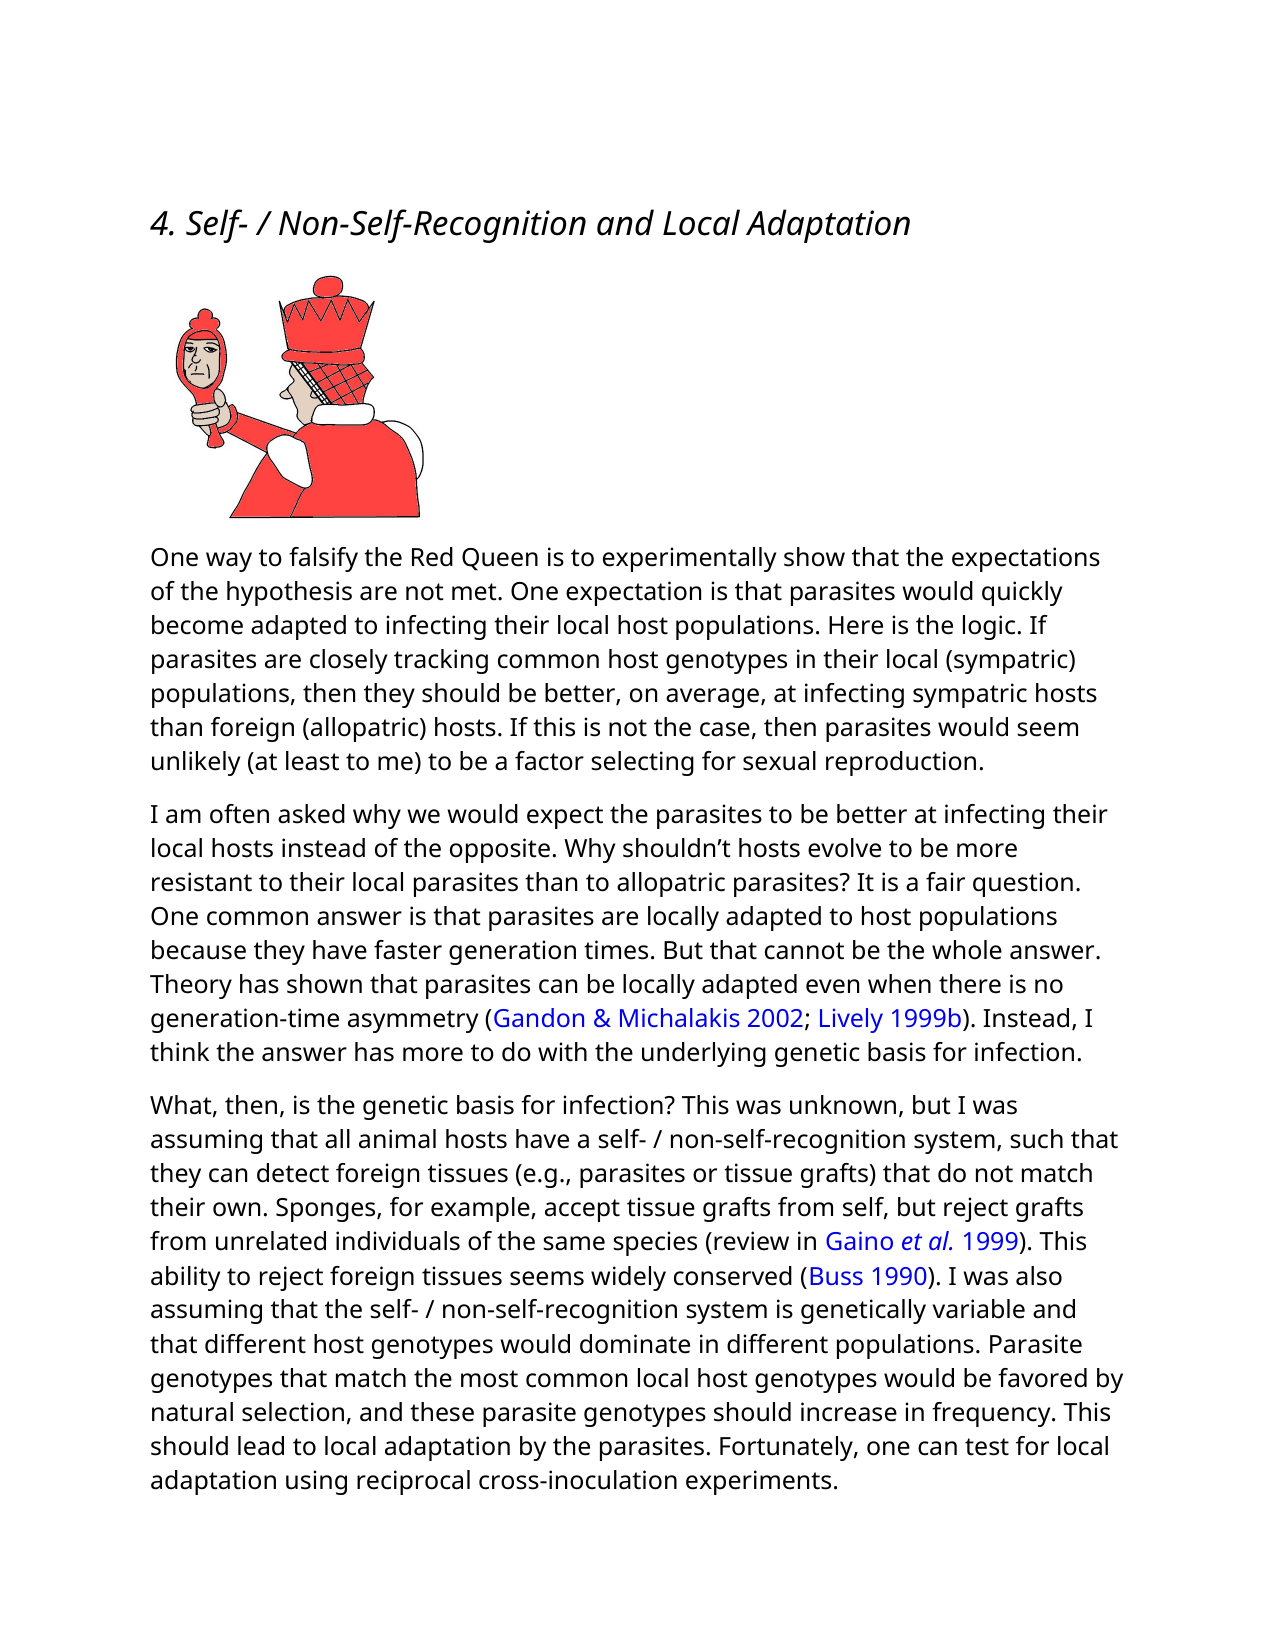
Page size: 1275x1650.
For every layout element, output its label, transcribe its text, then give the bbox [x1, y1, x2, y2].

text What, then, is the genetic basis for infection? This was unknown, but I was assuming that all animal hosts have a self- / non-self-recognition system, such that they can detect foreign tissues (e.g., parasites or tissue grafts) that do not match their own. Sponges, for example, accept tissue grafts from self, but reject grafts from unrelated individuals of the same species (review in Gaino et al. 1999). This ability to reject foreign tissues seems widely conserved (Buss 1990). I was also assuming that the self- / non-self-recognition system is genetically variable and that different host genotypes would dominate in different populations. Parasite genotypes that match the most common local host genotypes would be favored by natural selection, and these parasite genotypes should increase in frequency. This should lead to local adaptation by the parasites. Fortunately, one can test for local adaptation using reciprocal cross-inoculation experiments. [150, 1088, 1125, 1497]
subtitle 4. Self- / Non-Self-Recognition and Local Adaptation [150, 200, 1125, 245]
text I am often asked why we would expect the parasites to be better at infecting their local hosts instead of the opposite. Why shouldn’t hosts evolve to be more resistant to their local parasites than to allopatric parasites? It is a fair question. One common answer is that parasites are locally adapted to host populations because they have faster generation times. But that cannot be the whole answer. Theory has shown that parasites can be locally adapted even when there is no generation-time asymmetry (Gandon & Michalakis 2002; Lively 1999b). Instead, I think the answer has more to do with the underlying genetic basis for infection. [150, 797, 1125, 1069]
text One way to falsify the Red Queen is to experimentally show that the expectations of the hypothesis are not met. One expectation is that parasites would quickly become adapted to infecting their local host populations. Here is the logic. If parasites are closely tracking common host genotypes in their local (sympatric) populations, then they should be better, on average, at infecting sympatric hosts than foreign (allopatric) hosts. If this is not the case, then parasites would seem unlikely (at least to me) to be a factor selecting for sexual reproduction. [150, 539, 1125, 778]
picture [150, 264, 424, 521]
